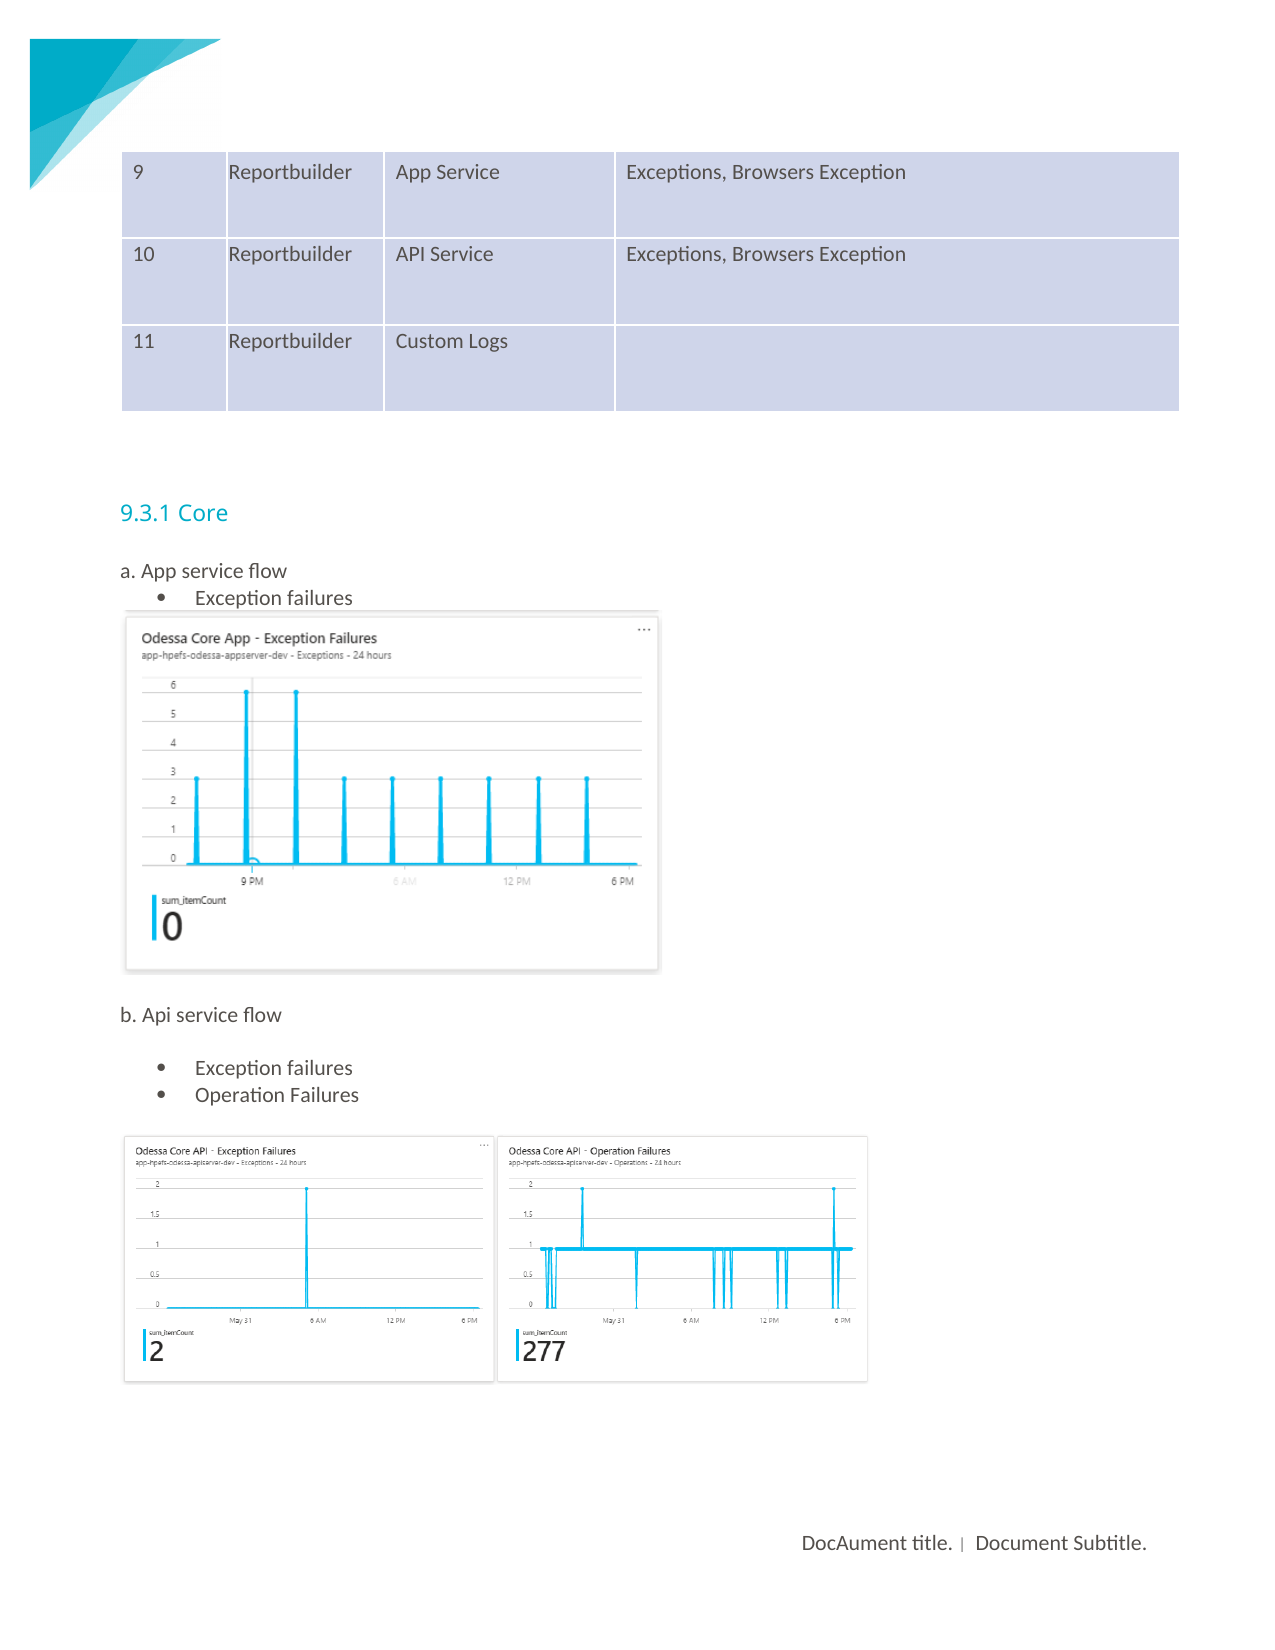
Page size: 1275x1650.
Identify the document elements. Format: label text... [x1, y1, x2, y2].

list Operation Failures [157, 1081, 1155, 1108]
picture [120, 610, 663, 975]
table_cell Custom Logs [385, 326, 614, 411]
picture [120, 1134, 871, 1385]
table_cell Reportbuilder [228, 152, 383, 237]
table_cell 10 [122, 239, 226, 324]
table_cell Reportbuilder [228, 326, 383, 411]
table_cell 9 [122, 152, 226, 237]
table_cell Reportbuilder [228, 239, 383, 324]
table_cell App Service [385, 152, 614, 237]
table_cell Exceptions, Browsers Exception [616, 239, 1179, 324]
list Exception failures [157, 584, 1155, 611]
table_cell 11 [122, 326, 226, 411]
subtitle 9.3.1 Core [120, 497, 1155, 528]
picture [29, 38, 223, 192]
table_cell Exceptions, Browsers Exception [616, 152, 1179, 237]
text a. App service flow [120, 557, 1155, 584]
table_cell [616, 326, 1179, 411]
list Exception failures [157, 1054, 1155, 1081]
text b. Api service flow [120, 1001, 1155, 1028]
table_cell API Service [385, 239, 614, 324]
